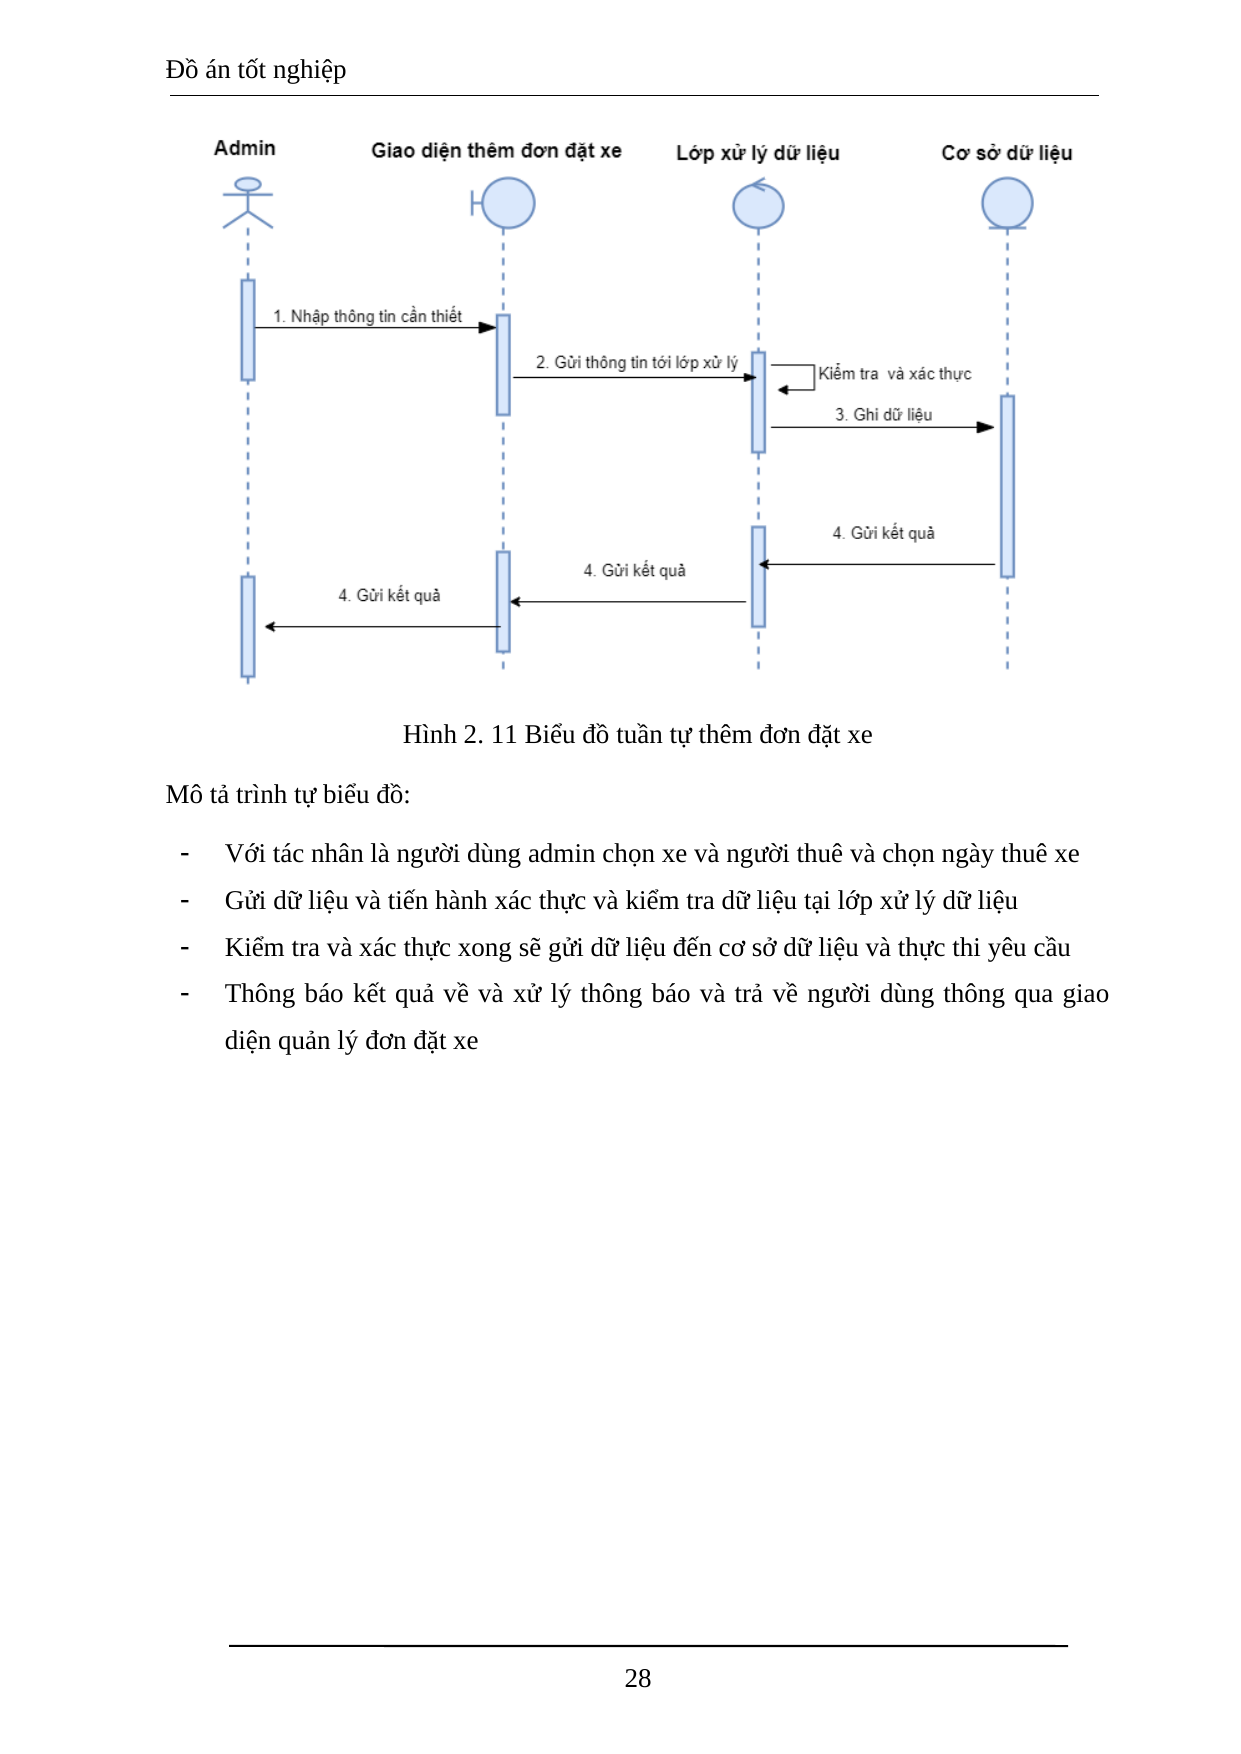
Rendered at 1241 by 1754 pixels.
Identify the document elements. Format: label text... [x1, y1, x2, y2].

list Với tác nhân là người dùng admin chọn xe và người thuê và chọn ngày thuê xe [180, 837, 1110, 868]
text Mô tả trình tự biểu đồ: [165, 778, 1110, 809]
list Kiểm tra và xác thực xong sẽ gửi dữ liệu đến cơ sở dữ liệu và thực thi yêu cầu [180, 931, 1110, 962]
list Gửi dữ liệu và tiến hành xác thực và kiểm tra dữ liệu tại lớp xử lý dữ liệu [180, 884, 1110, 915]
picture [201, 130, 1089, 691]
list Thông báo kết quả về và xử lý thông báo và trả về người dùng thông qua giao diện quản lý đơn đặt xe [180, 977, 1110, 1055]
